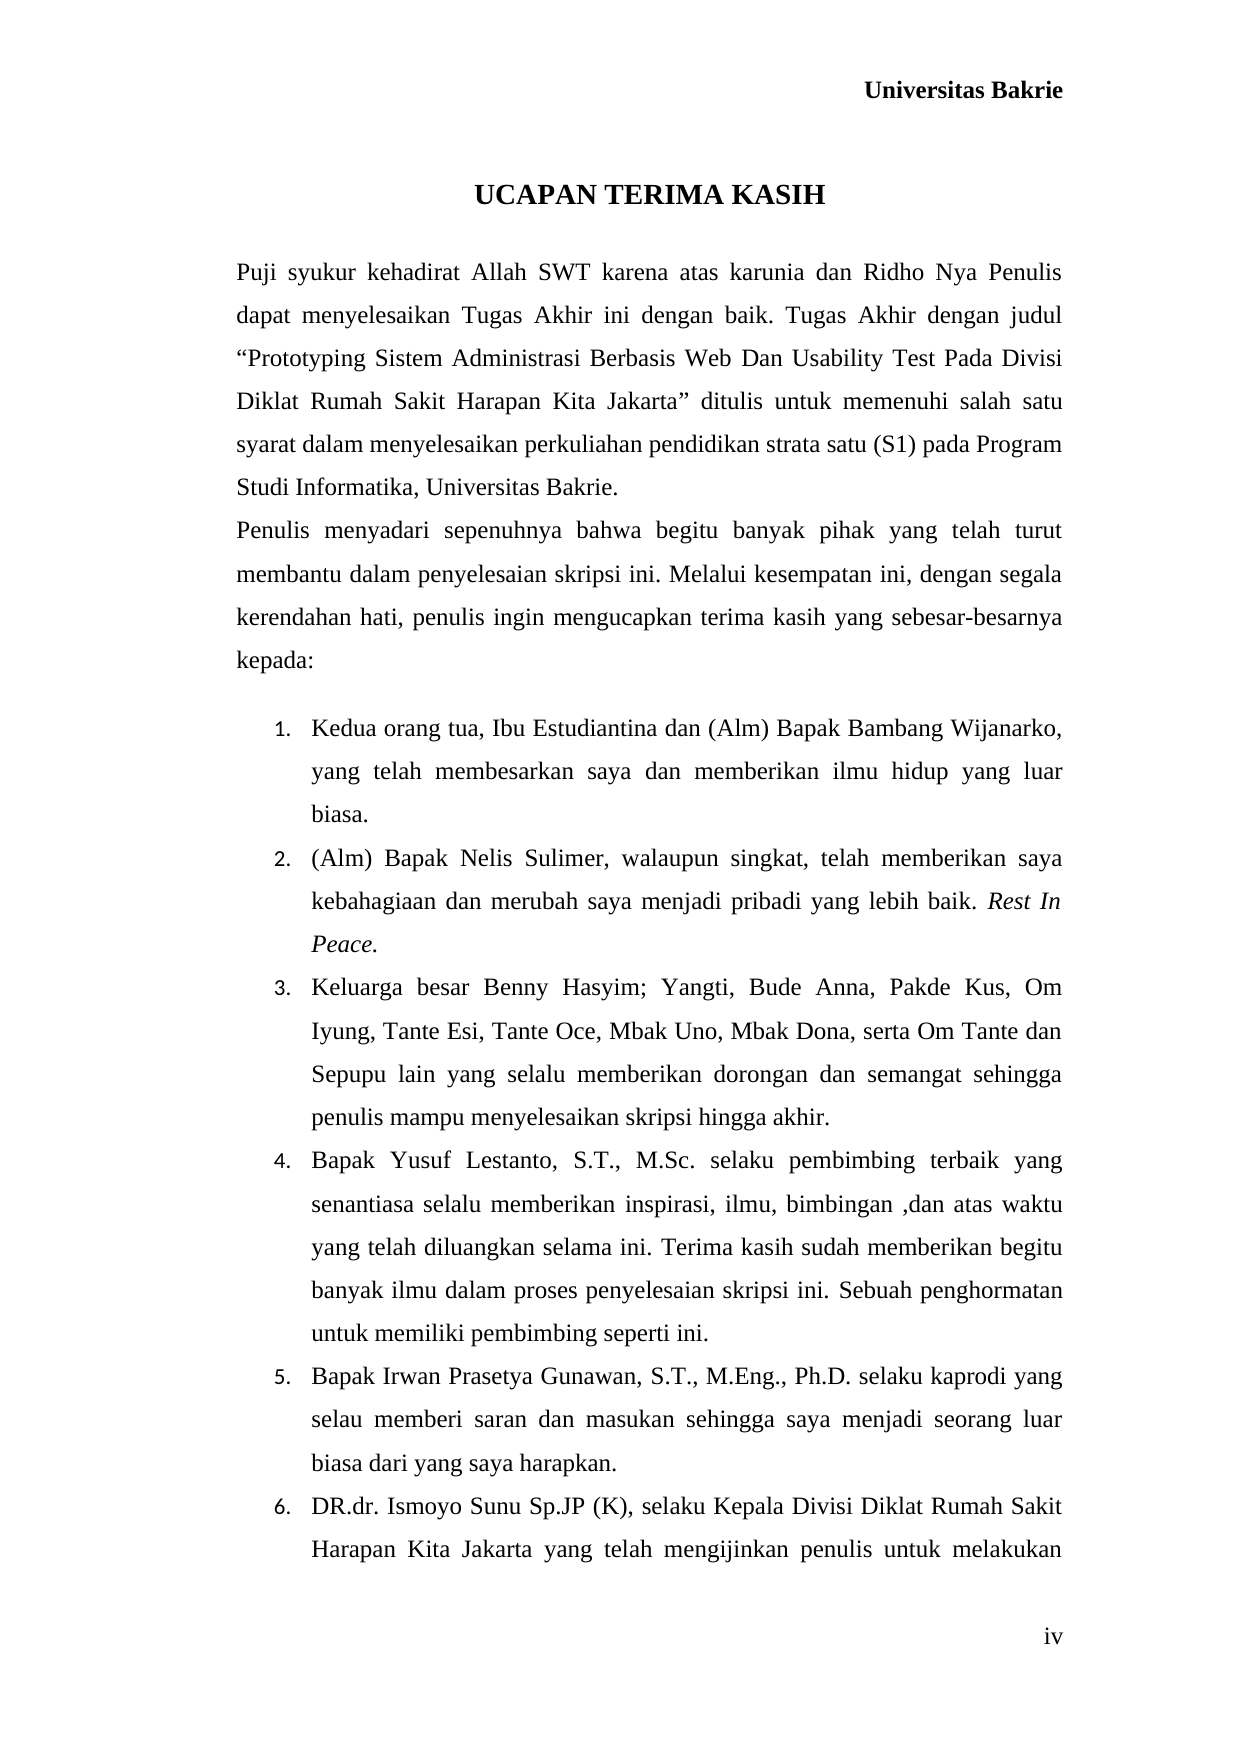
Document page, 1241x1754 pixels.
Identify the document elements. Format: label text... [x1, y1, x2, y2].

text UCAPAN TERIMA KASIH [236, 177, 1063, 211]
list Kedua orang tua, Ibu Estudiantina dan (Alm) Bapak Bambang Wijanarko, yang telah membesarkan saya dan memberikan ilmu hidup yang luar biasa. [274, 713, 1063, 828]
text Penulis menyadari sepenuhnya bahwa begitu banyak pihak yang telah turut membantu dalam penyelesaian skripsi ini. Melalui kesempatan ini, dengan segala kerendahan hati, penulis ingin mengucapkan terima kasih yang sebesar-besarnya kepada: [236, 516, 1063, 674]
list (Alm) Bapak Nelis Sulimer, walaupun singkat, telah memberikan saya kebahagiaan dan merubah saya menjadi pribadi yang lebih baik. Rest In Peace. [274, 843, 1063, 958]
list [274, 1491, 1063, 1563]
list Bapak Yusuf Lestanto, S.T., M.Sc. selaku pembimbing terbaik yang senantiasa selalu memberikan inspirasi, ilmu, bimbingan ,dan atas waktu yang telah diluangkan selama ini. Terima kasih sudah memberikan begitu banyak ilmu dalam proses penyelesaian skripsi ini. Sebuah penghormatan untuk memiliki pembimbing seperti ini. [274, 1145, 1063, 1347]
list Bapak Irwan Prasetya Gunawan, S.T., M.Eng., Ph.D. selaku kaprodi yang selau memberi saran dan masukan sehingga saya menjadi seorang luar biasa dari yang saya harapkan. [274, 1361, 1063, 1476]
list Keluarga besar Benny Hasyim; Yangti, Bude Anna, Pakde Kus, Om Iyung, Tante Esi, Tante Oce, Mbak Uno, Mbak Dona, serta Om Tante dan Sepupu lain yang selalu memberikan dorongan dan semangat sehingga penulis mampu menyelesaikan skripsi hingga akhir. [274, 972, 1063, 1131]
text Puji syukur kehadirat Allah SWT karena atas karunia dan Ridho Nya Penulis dapat menyelesaikan Tugas Akhir ini dengan baik. Tugas Akhir dengan judul “Prototyping Sistem Administrasi Berbasis Web Dan Usability Test Pada Divisi Diklat Rumah Sakit Harapan Kita Jakarta” ditulis untuk memenuhi salah satu syarat dalam menyelesaikan perkuliahan pendidikan strata satu (S1) pada Program Studi Informatika, Universitas Bakrie. [236, 257, 1063, 501]
